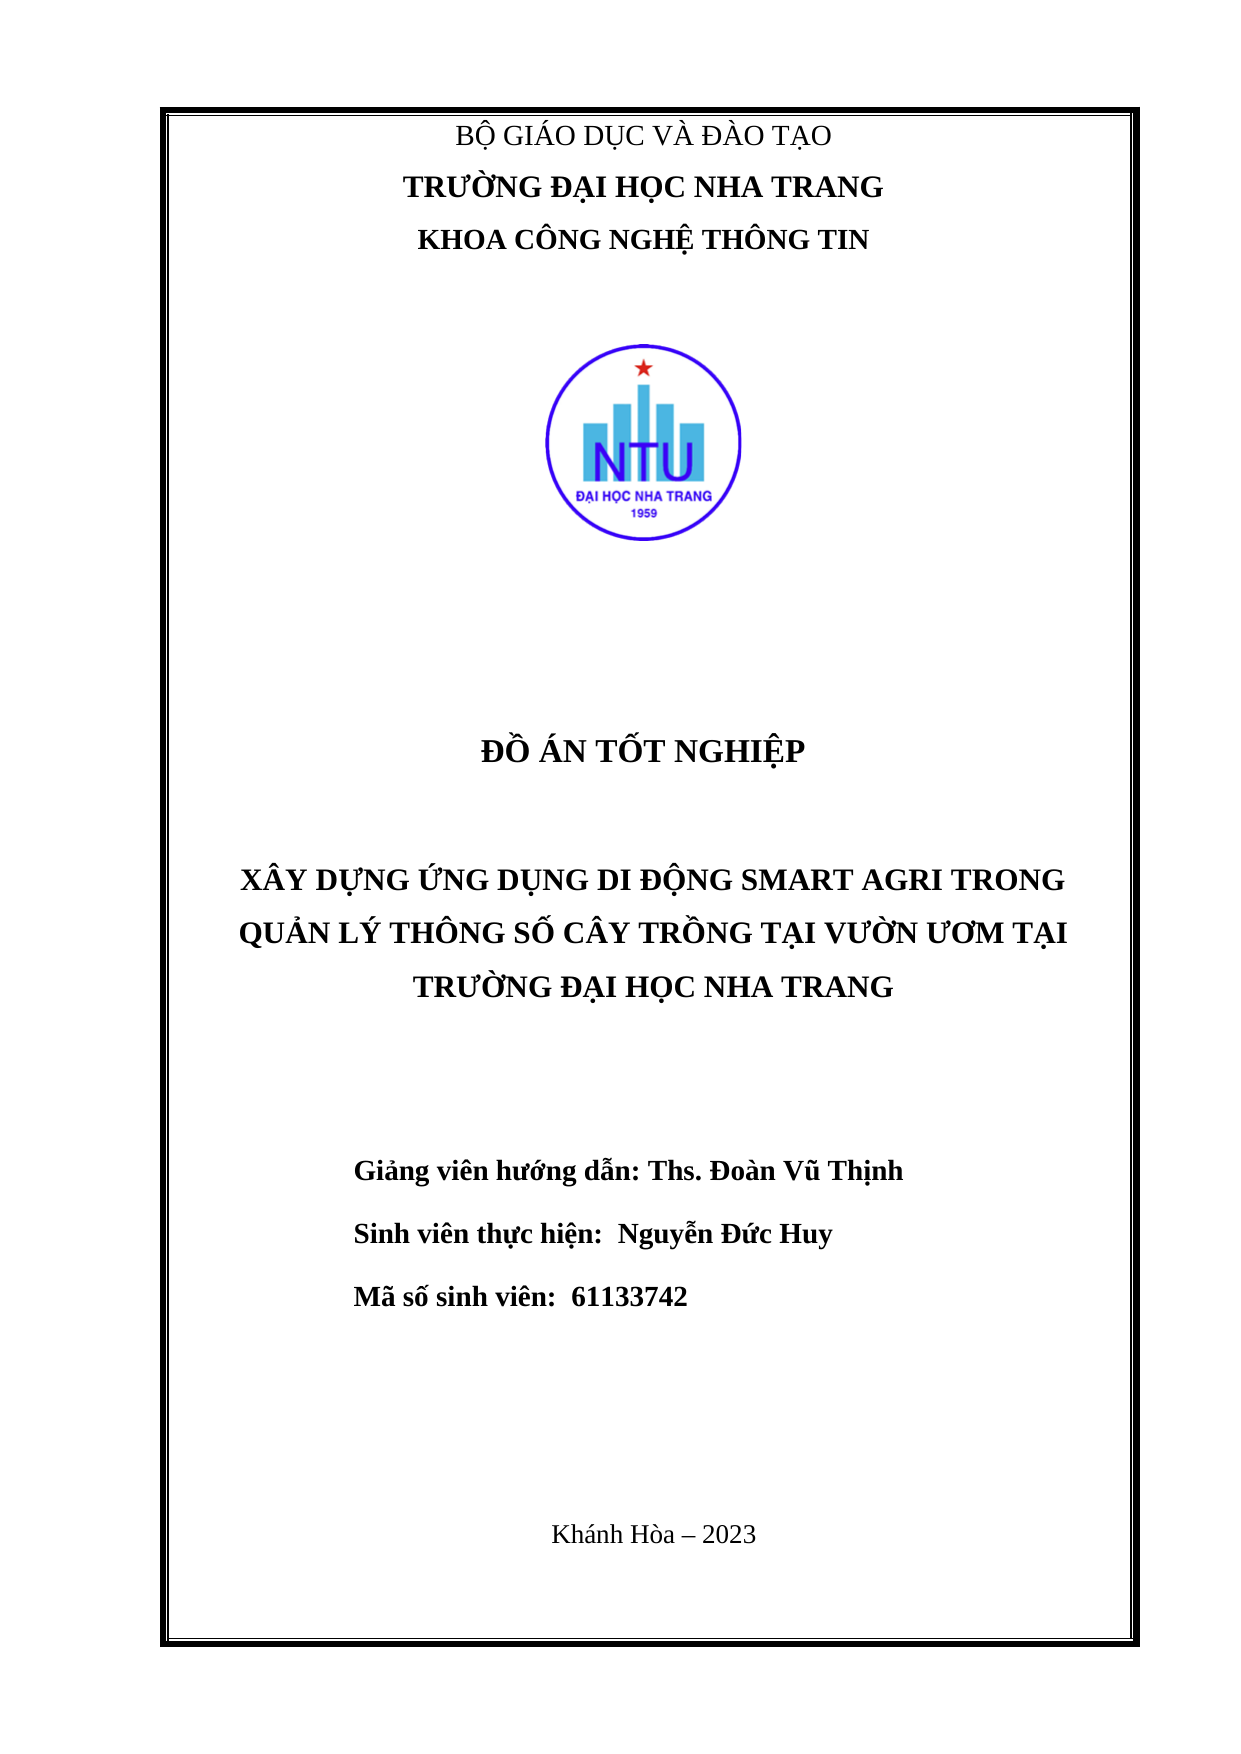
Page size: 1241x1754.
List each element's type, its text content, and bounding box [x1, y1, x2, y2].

text TRƯỜNG ĐẠI HỌC NHA TRANG [177, 168, 1110, 204]
text Sinh viên thực hiện: Nguyễn Đức Huy [353, 1216, 1110, 1250]
text BỘ GIÁO DỤC VÀ ĐÀO TẠO [177, 118, 1110, 152]
picture [545, 344, 742, 541]
text Mã số sinh viên: 61133742 [353, 1279, 1110, 1312]
text XÂY DỰNG ỨNG DỤNG DI ĐỘNG SMART AGRI TRONG QUẢN LÝ THÔNG SỐ CÂY TRỒNG TẠI VƯỜN ƯƠM TẠI TRƯỜNG ĐẠI HỌC NHA TRANG [196, 861, 1110, 1004]
text KHOA CÔNG NGHỆ THÔNG TIN [177, 222, 1110, 256]
text ĐỒ ÁN TỐT NGHIỆP [176, 732, 1110, 770]
text Giảng viên hướng dẫn: Ths. Đoàn Vũ Thịnh [353, 1153, 1110, 1187]
text Khánh Hòa – 2023 [197, 1519, 1110, 1550]
